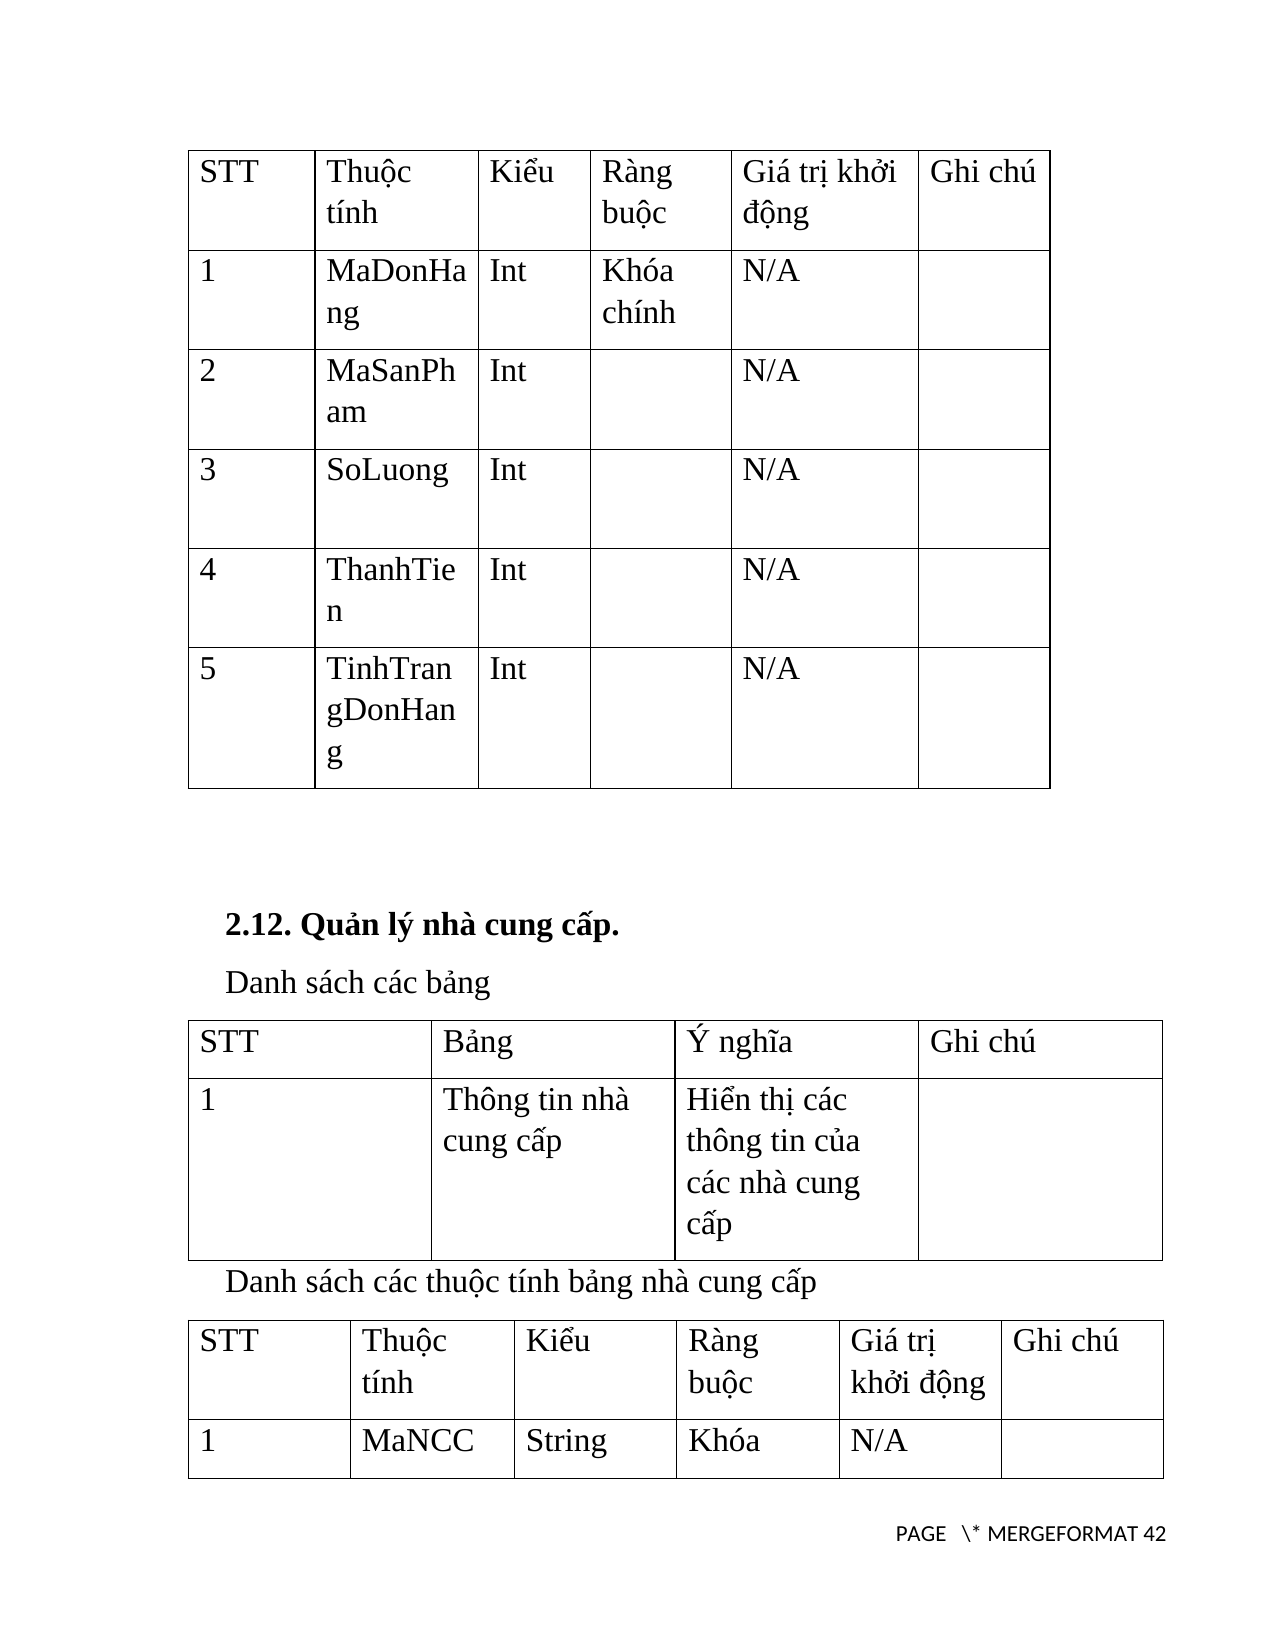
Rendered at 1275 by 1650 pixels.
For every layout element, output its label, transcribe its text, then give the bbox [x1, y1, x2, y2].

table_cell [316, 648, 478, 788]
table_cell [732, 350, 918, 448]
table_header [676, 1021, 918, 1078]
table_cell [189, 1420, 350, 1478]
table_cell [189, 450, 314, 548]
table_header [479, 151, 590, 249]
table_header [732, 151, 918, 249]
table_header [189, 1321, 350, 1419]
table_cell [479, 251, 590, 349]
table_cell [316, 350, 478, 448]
list Danh sách các thuộc tính bảng nhà cung cấp [225, 1261, 1167, 1300]
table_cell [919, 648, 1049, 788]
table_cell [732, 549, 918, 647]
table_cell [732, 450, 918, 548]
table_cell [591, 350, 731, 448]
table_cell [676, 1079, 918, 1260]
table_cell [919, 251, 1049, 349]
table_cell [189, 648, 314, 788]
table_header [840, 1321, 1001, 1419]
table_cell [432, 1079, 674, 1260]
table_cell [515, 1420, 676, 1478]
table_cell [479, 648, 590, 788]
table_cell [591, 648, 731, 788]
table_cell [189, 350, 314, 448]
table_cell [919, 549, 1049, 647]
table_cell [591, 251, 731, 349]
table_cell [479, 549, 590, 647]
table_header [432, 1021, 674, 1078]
list Danh sách các bảng [225, 962, 1167, 1000]
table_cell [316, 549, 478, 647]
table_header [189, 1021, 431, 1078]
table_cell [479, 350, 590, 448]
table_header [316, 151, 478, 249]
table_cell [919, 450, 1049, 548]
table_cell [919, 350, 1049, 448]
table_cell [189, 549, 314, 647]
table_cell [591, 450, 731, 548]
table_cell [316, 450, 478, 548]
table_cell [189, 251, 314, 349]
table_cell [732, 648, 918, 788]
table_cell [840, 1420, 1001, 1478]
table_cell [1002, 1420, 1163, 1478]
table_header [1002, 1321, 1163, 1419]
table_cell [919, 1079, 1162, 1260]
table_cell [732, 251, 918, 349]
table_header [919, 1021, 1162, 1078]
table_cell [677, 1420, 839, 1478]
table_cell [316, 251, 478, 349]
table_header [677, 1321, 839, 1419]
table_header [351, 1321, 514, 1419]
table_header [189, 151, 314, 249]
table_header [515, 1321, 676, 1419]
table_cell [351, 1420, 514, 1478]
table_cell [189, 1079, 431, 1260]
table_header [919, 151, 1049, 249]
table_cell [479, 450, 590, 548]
list Quản lý nhà cung cấp. [225, 904, 1167, 943]
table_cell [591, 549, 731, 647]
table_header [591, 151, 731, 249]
